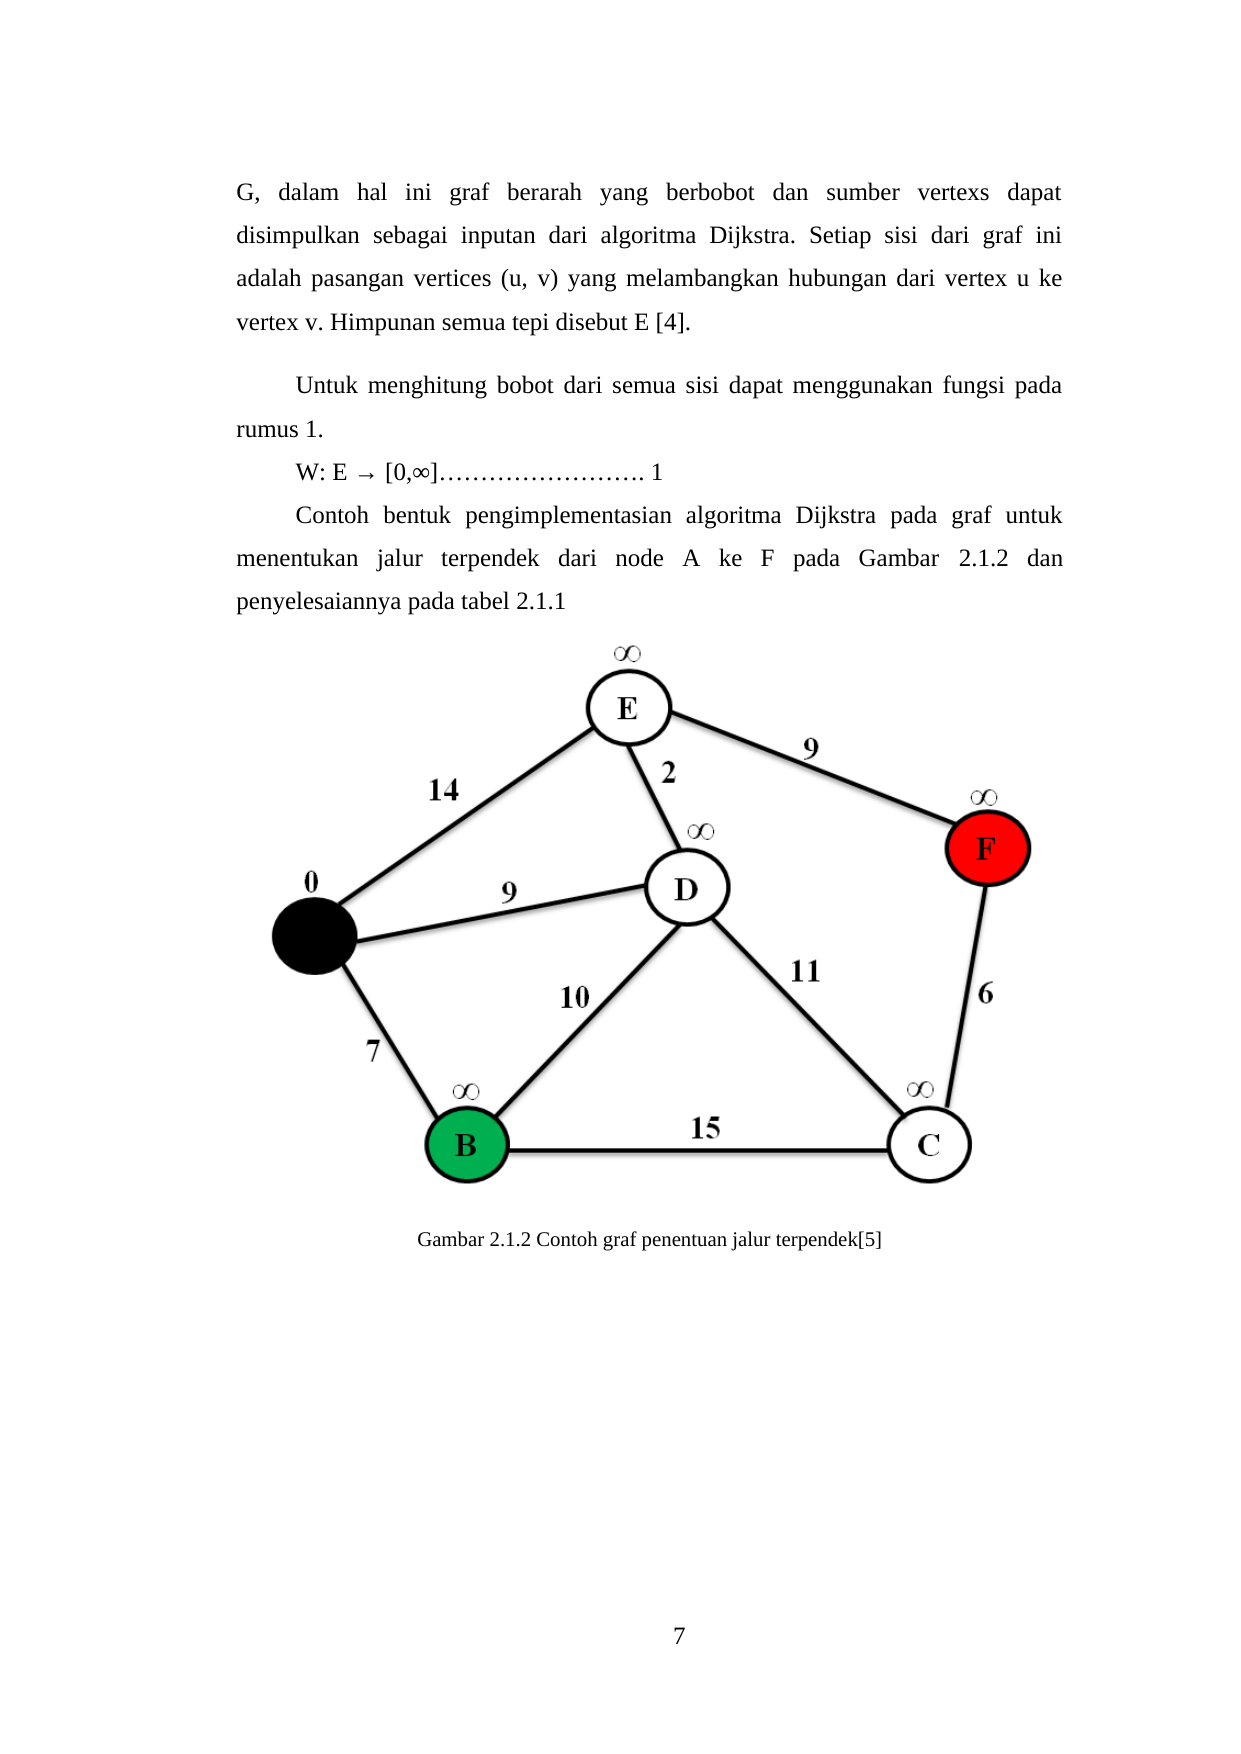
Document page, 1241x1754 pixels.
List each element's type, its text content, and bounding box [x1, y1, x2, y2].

text Untuk menghitung bobot dari semua sisi dapat menggunakan fungsi pada rumus 1. [236, 371, 1063, 442]
text Gambar 2.1.2 Contoh graf penentuan jalur terpendek[5] [236, 1226, 1063, 1251]
text W: E → [0,∞]……………………. 1 [236, 457, 1063, 486]
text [236, 177, 1063, 335]
picture [252, 629, 1045, 1200]
text Contoh bentuk pengimplementasian algoritma Dijkstra pada graf untuk menentukan jalur terpendek dari node A ke F pada Gambar 2.1.2 dan penyelesaiannya pada tabel 2.1.1 [236, 500, 1063, 615]
